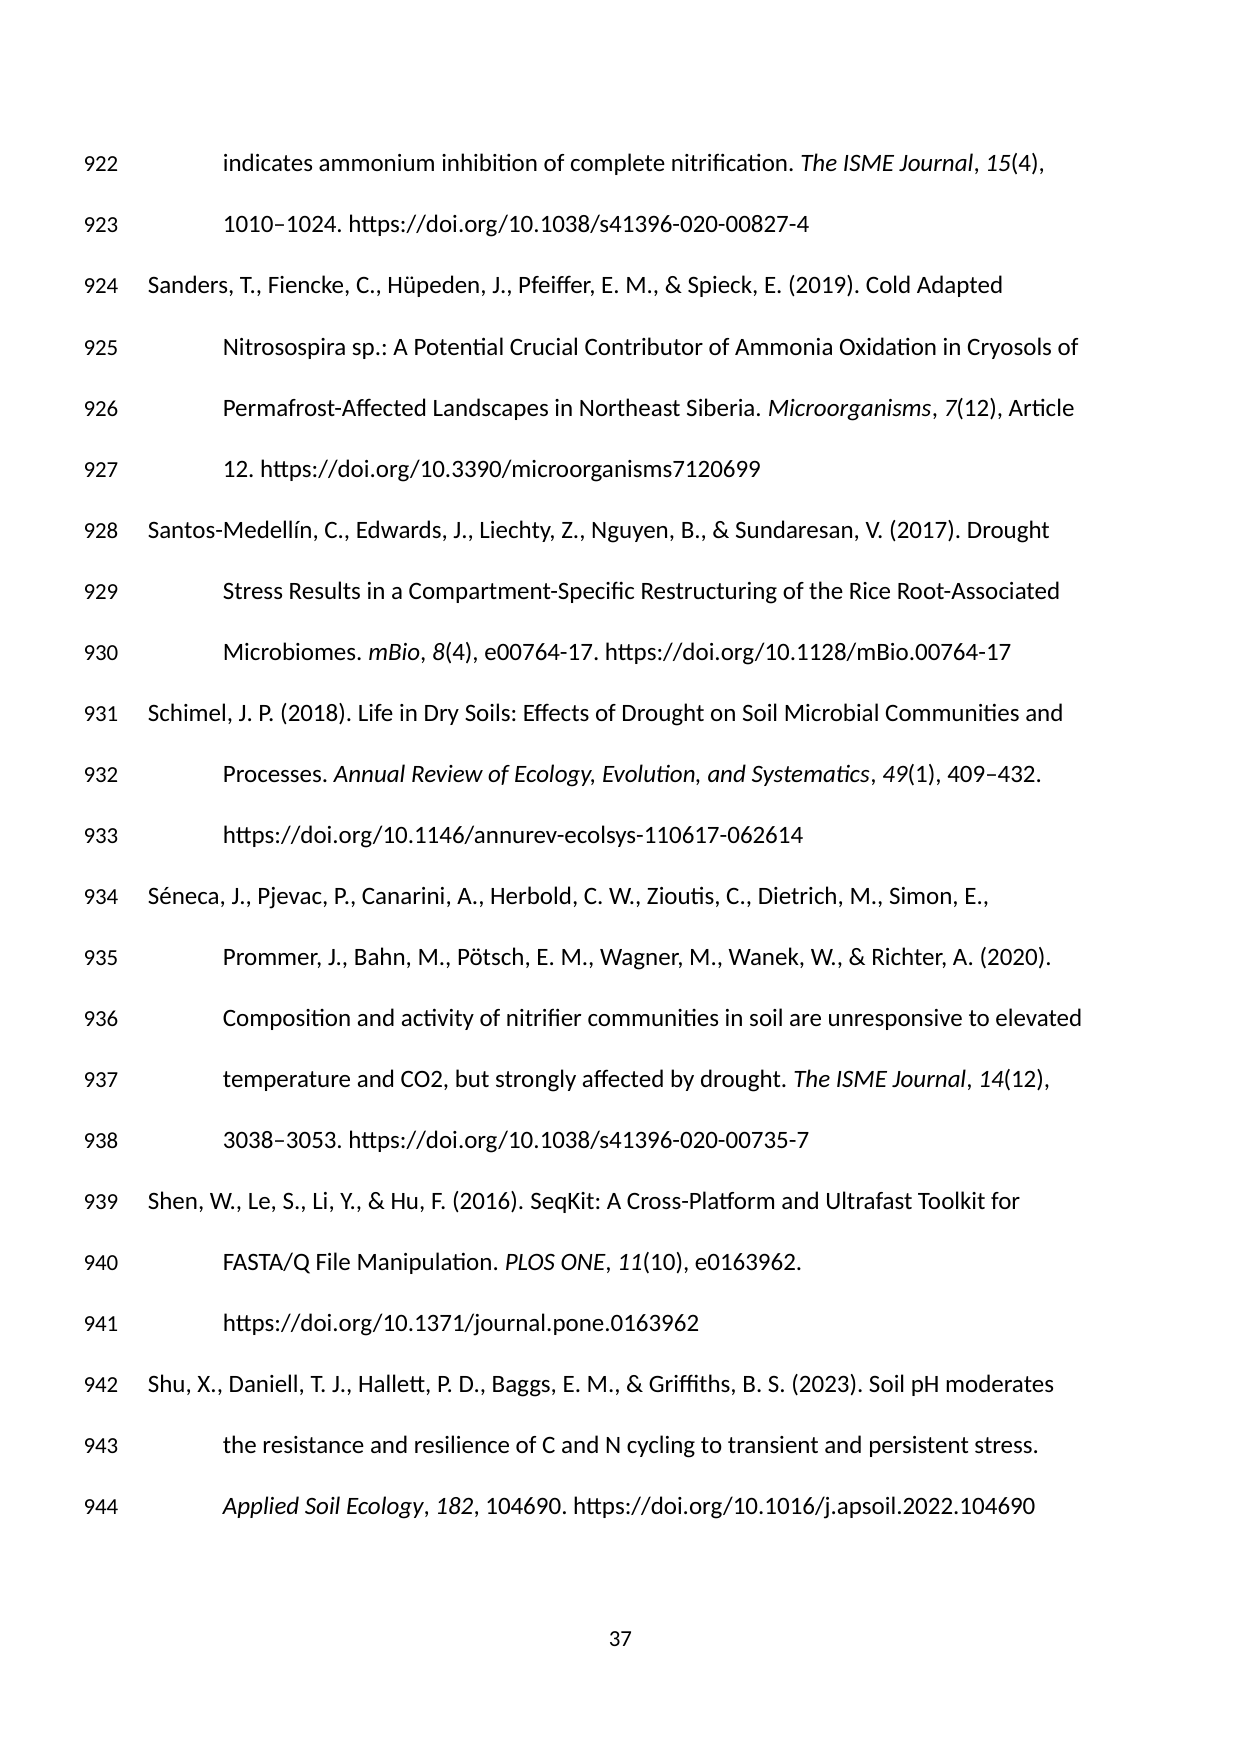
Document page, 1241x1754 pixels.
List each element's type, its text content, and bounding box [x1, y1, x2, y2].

text Séneca, J., Pjevac, P., Canarini, A., Herbold, C. W., Zioutis, C., Dietrich, M., Simon, E., Prommer, J., Bahn, M., Pötsch, E. M., Wagner, M., Wanek, W., & Richter, A. (2020). Composition and activity of nitrifier communities in soil are unresponsive to elevated temperature and CO2, but strongly affected by drought. The ISME Journal, 14(12), 3038–3053. https://doi.org/10.1038/s41396-020-00735-7 [148, 880, 1093, 1155]
text Shu, X., Daniell, T. J., Hallett, P. D., Baggs, E. M., & Griffiths, B. S. (2023). Soil pH moderates the resistance and resilience of C and N cycling to transient and persistent stress. Applied Soil Ecology, 182, 104690. https://doi.org/10.1016/j.apsoil.2022.104690 [148, 1368, 1093, 1521]
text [148, 148, 1093, 239]
text Santos-Medellín, C., Edwards, J., Liechty, Z., Nguyen, B., & Sundaresan, V. (2017). Drought Stress Results in a Compartment-Specific Restructuring of the Rice Root-Associated Microbiomes. mBio, 8(4), e00764-17. https://doi.org/10.1128/mBio.00764-17 [148, 514, 1093, 666]
text Sanders, T., Fiencke, C., Hüpeden, J., Pfeiffer, E. M., & Spieck, E. (2019). Cold Adapted Nitrosospira sp.: A Potential Crucial Contributor of Ammonia Oxidation in Cryosols of Permafrost-Affected Landscapes in Northeast Siberia. Microorganisms, 7(12), Article 12. https://doi.org/10.3390/microorganisms7120699 [148, 270, 1093, 483]
text Schimel, J. P. (2018). Life in Dry Soils: Effects of Drought on Soil Microbial Communities and Processes. Annual Review of Ecology, Evolution, and Systematics, 49(1), 409–432. https://doi.org/10.1146/annurev-ecolsys-110617-062614 [148, 697, 1093, 849]
text Shen, W., Le, S., Li, Y., & Hu, F. (2016). SeqKit: A Cross-Platform and Ultrafast Toolkit for FASTA/Q File Manipulation. PLOS ONE, 11(10), e0163962. https://doi.org/10.1371/journal.pone.0163962 [148, 1185, 1093, 1338]
